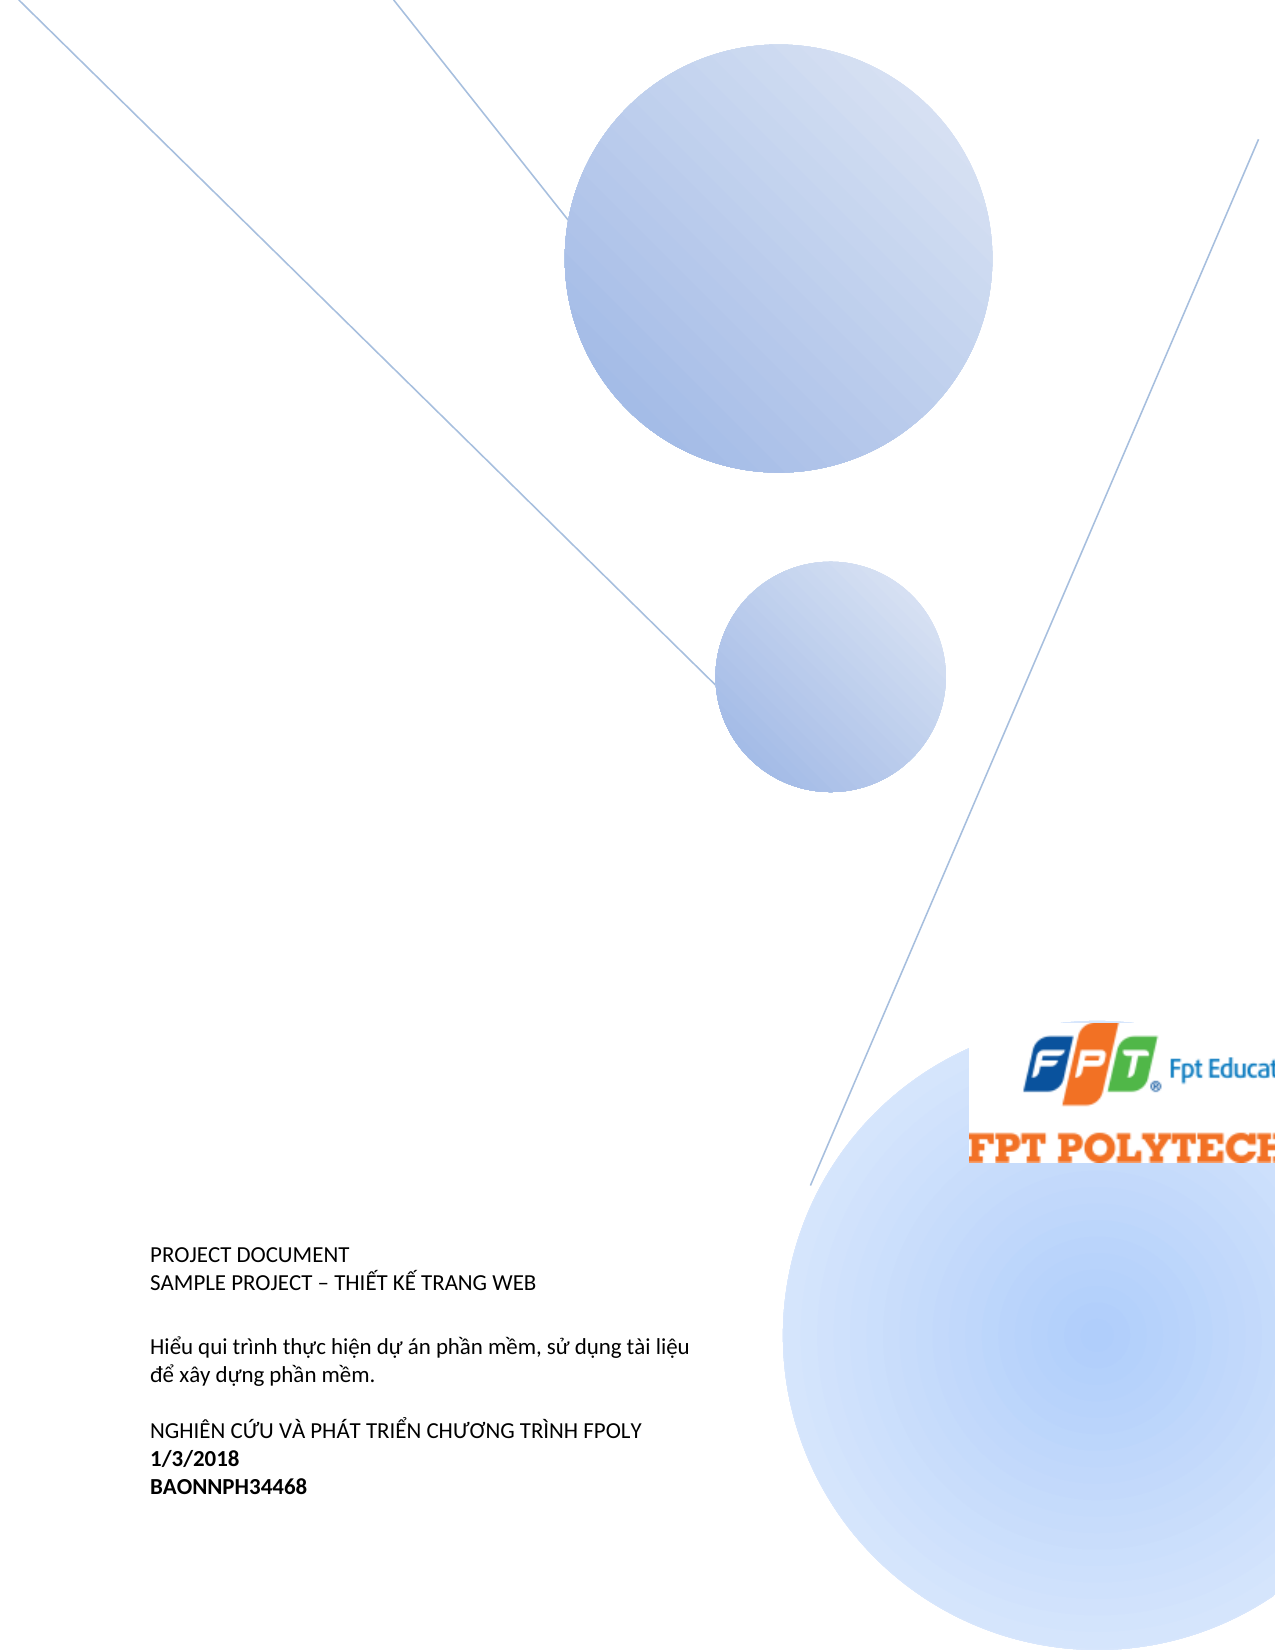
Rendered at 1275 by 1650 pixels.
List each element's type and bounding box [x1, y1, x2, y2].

picture [969, 1023, 1275, 1163]
